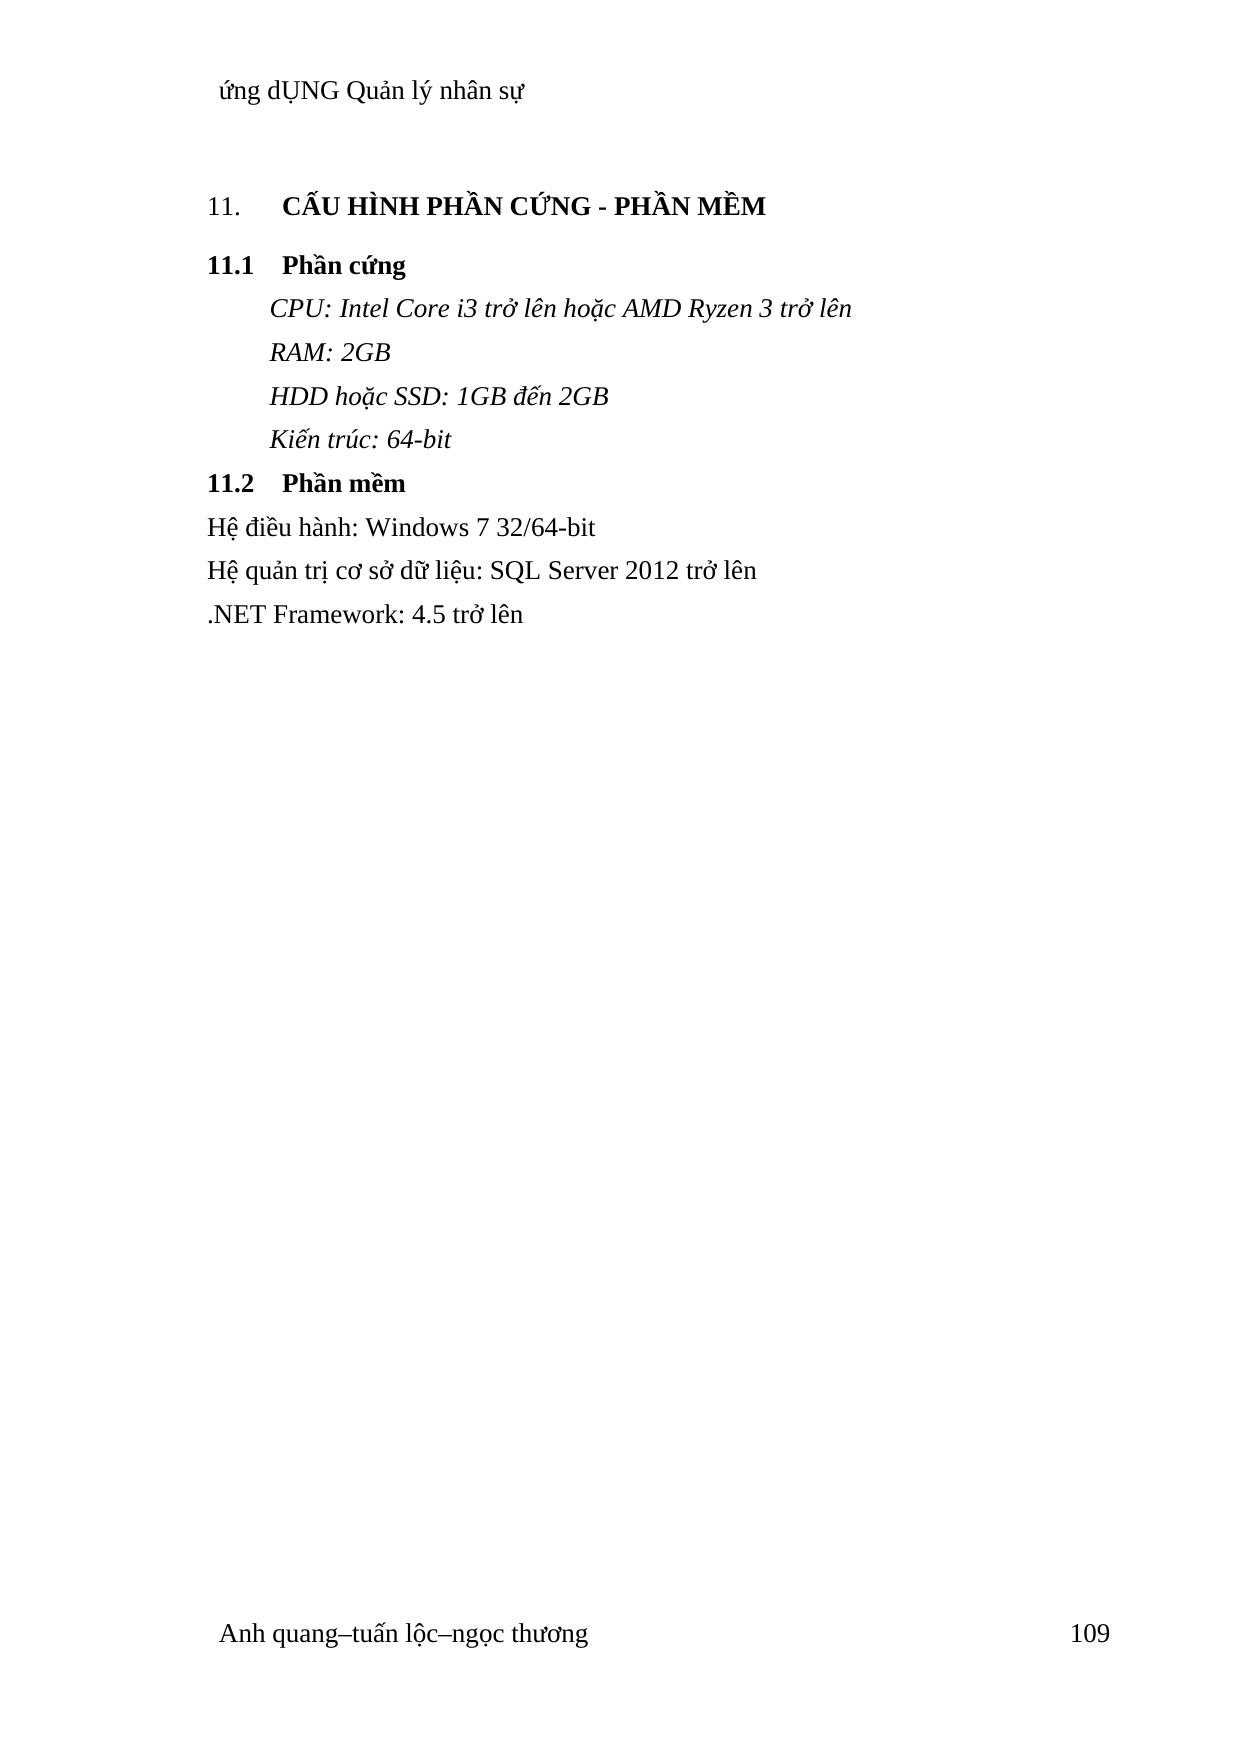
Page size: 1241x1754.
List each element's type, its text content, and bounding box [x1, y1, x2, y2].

text Hệ điều hành: Windows 7 32/64-bit [207, 511, 1122, 542]
text Hệ quản trị cơ sở dữ liệu: SQL Server 2012 trở lên [207, 554, 1122, 586]
text Kiến trúc: 64-bit [269, 423, 1122, 454]
text CPU: Intel Core i3 trở lên hoặc AMD Ryzen 3 trở lên [269, 292, 1122, 324]
text RAM: 2GB [269, 336, 1122, 367]
subtitle Phần cứng [207, 249, 1122, 280]
text HDD hoặc SSD: 1GB đến 2GB [269, 380, 1122, 411]
subtitle CẤU HÌNH PHẦN CỨNG - PHẦN MỀM [207, 190, 1122, 221]
text .NET Framework: 4.5 trở lên [207, 598, 1122, 629]
subtitle Phần mềm [207, 467, 1122, 498]
